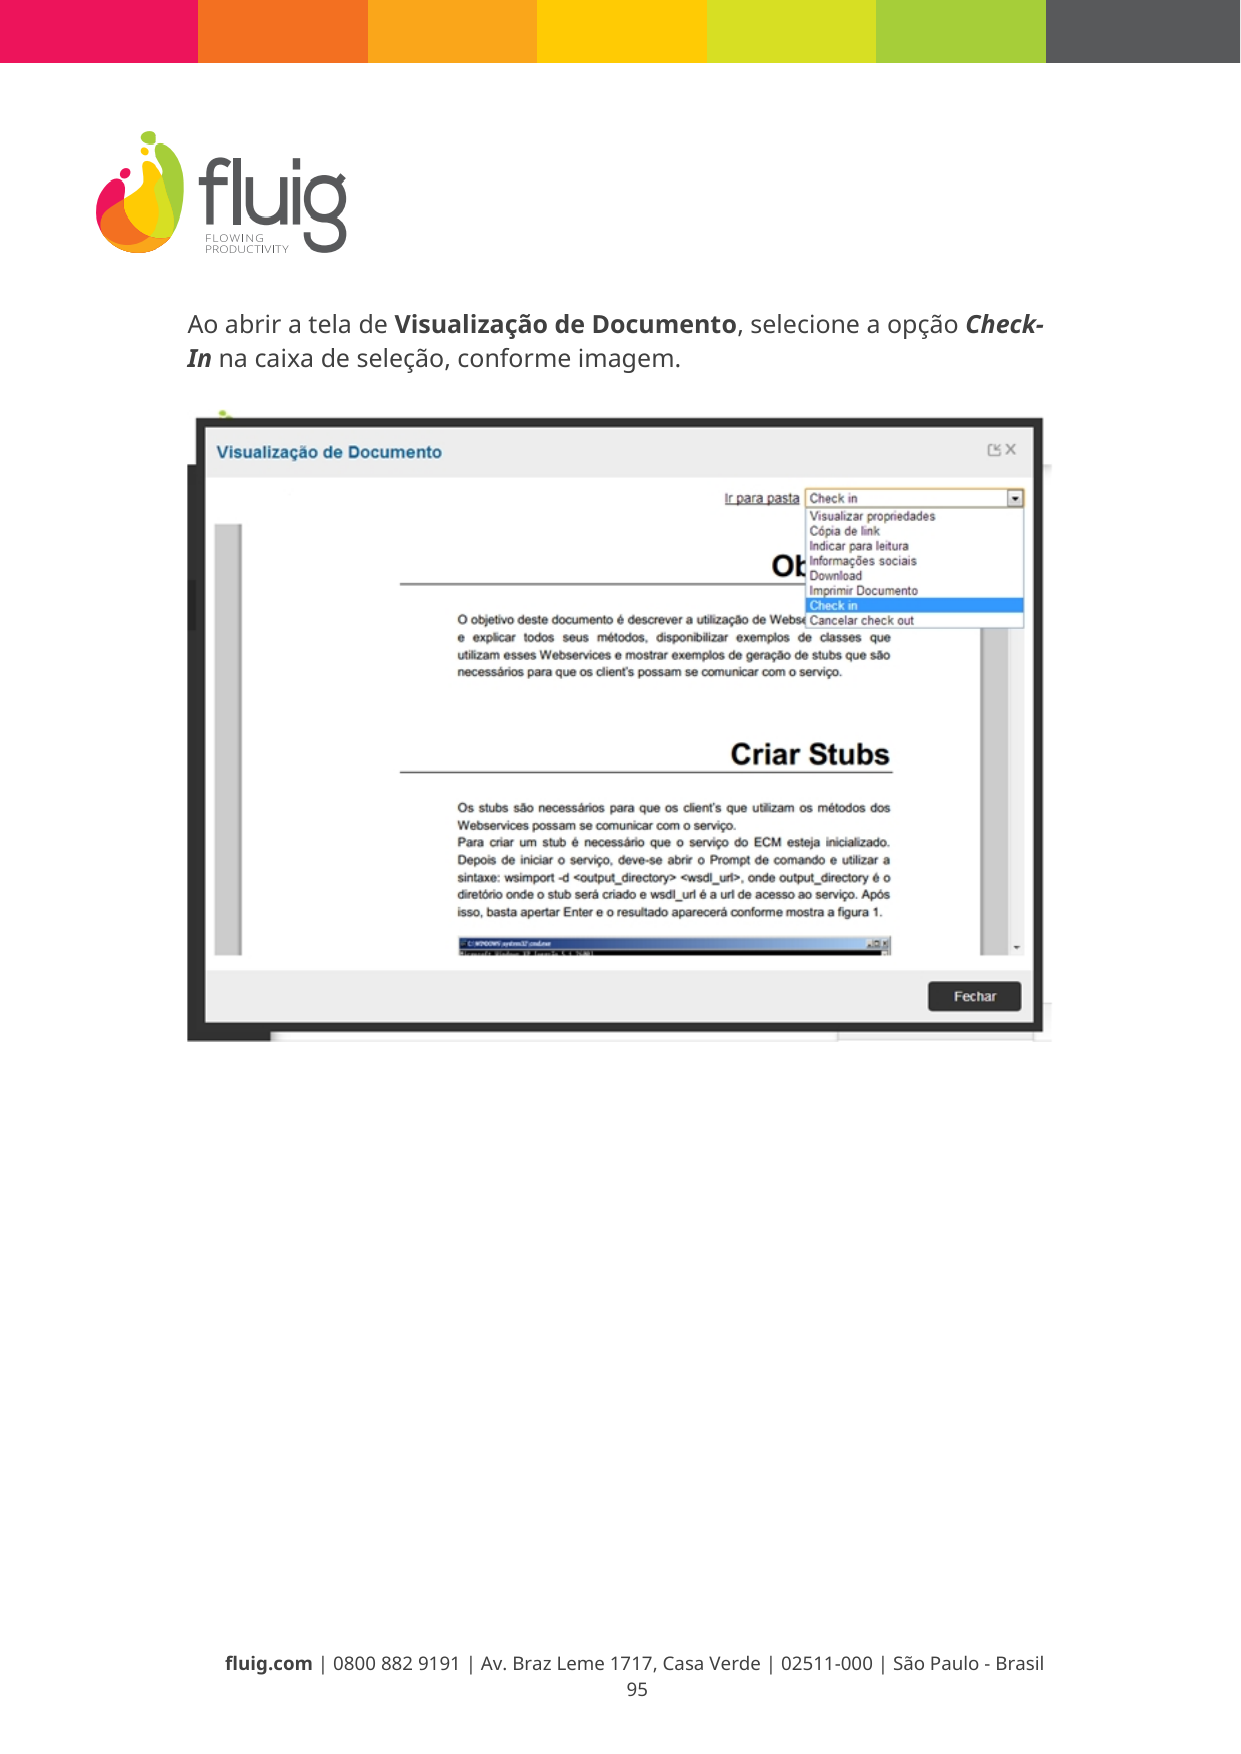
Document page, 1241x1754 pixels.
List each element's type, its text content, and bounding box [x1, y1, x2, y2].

picture [187, 409, 1053, 1042]
text Ao abrir a tela de Visualização de Documento, selecione a opção Check-In na caixa de seleção, conforme imagem. [187, 307, 1053, 375]
